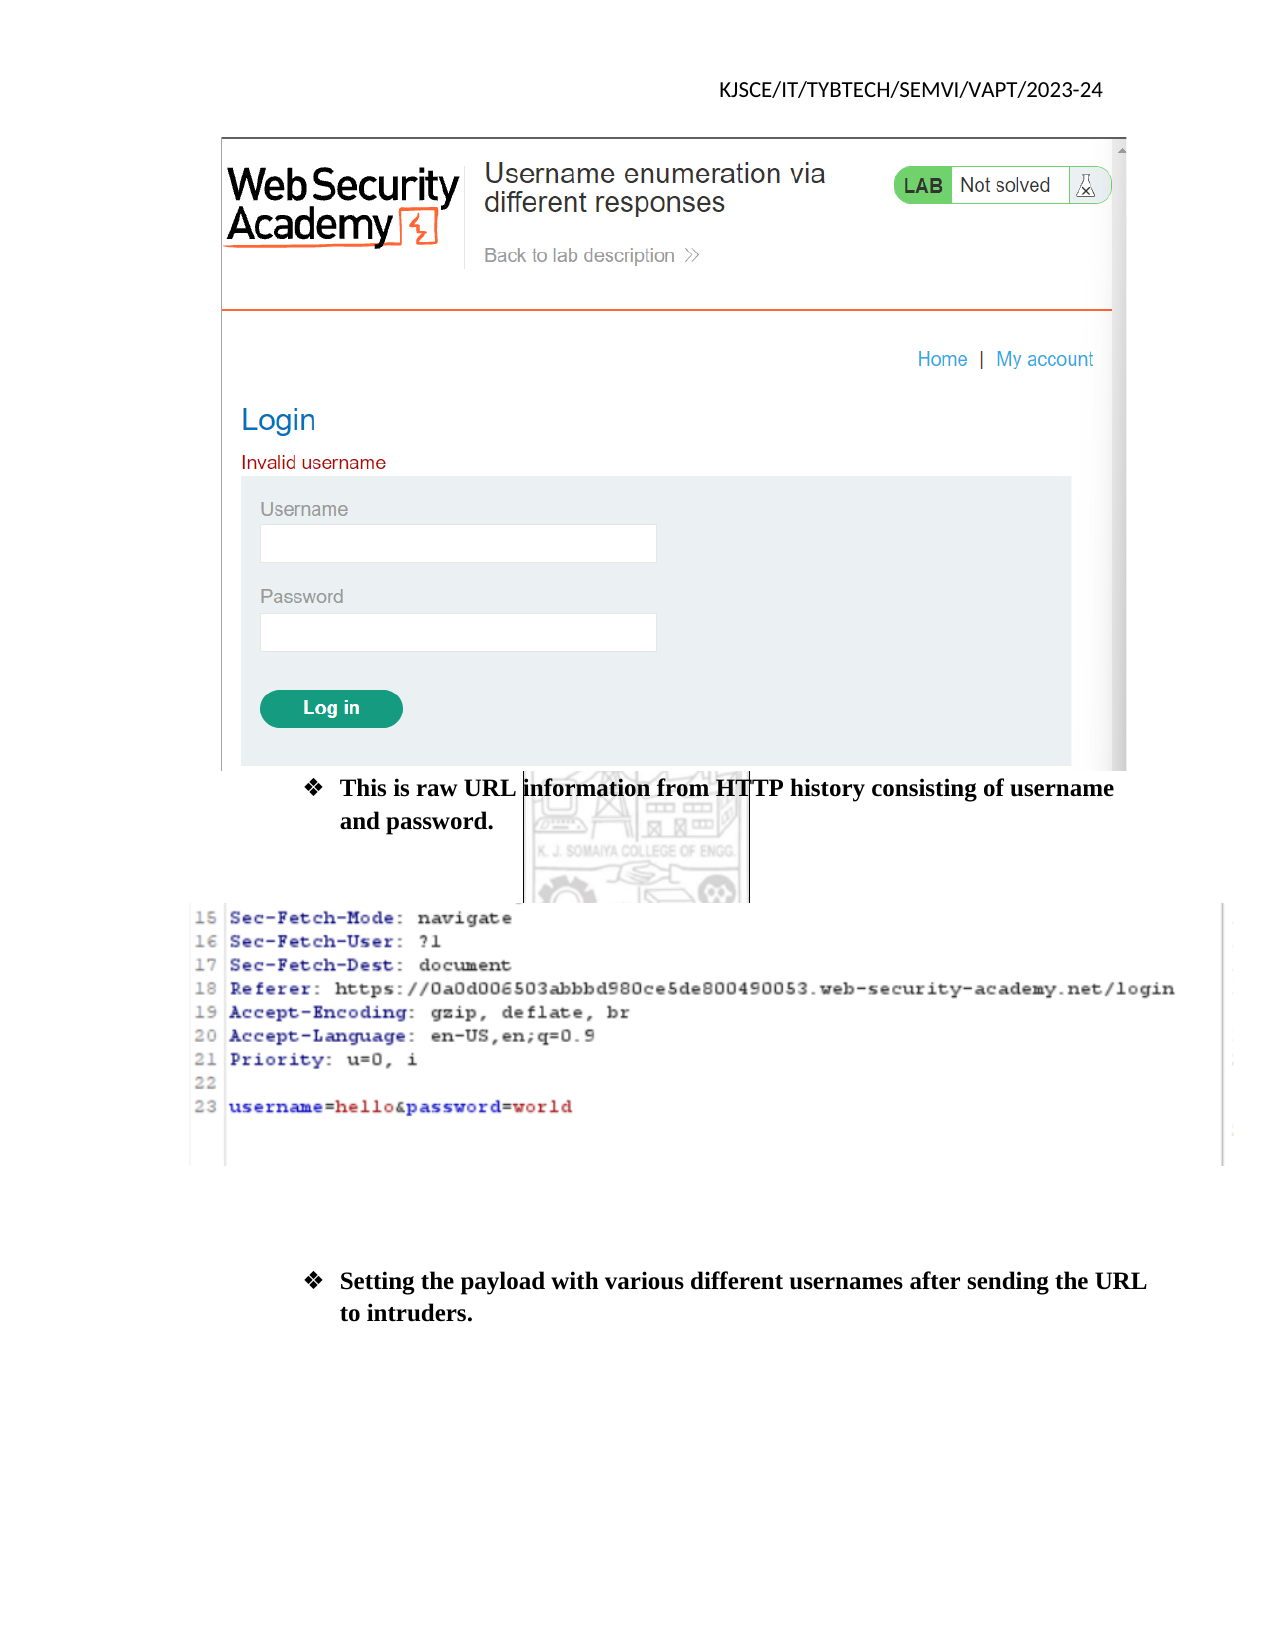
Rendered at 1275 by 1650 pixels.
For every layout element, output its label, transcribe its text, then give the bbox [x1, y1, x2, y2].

picture [221, 137, 1127, 773]
list Setting the payload with various different usernames after sending the URL to intruders. [302, 1266, 1158, 1327]
list This is raw URL information from HTTP history consisting of username and password. [302, 773, 1158, 835]
picture [189, 835, 1234, 1166]
